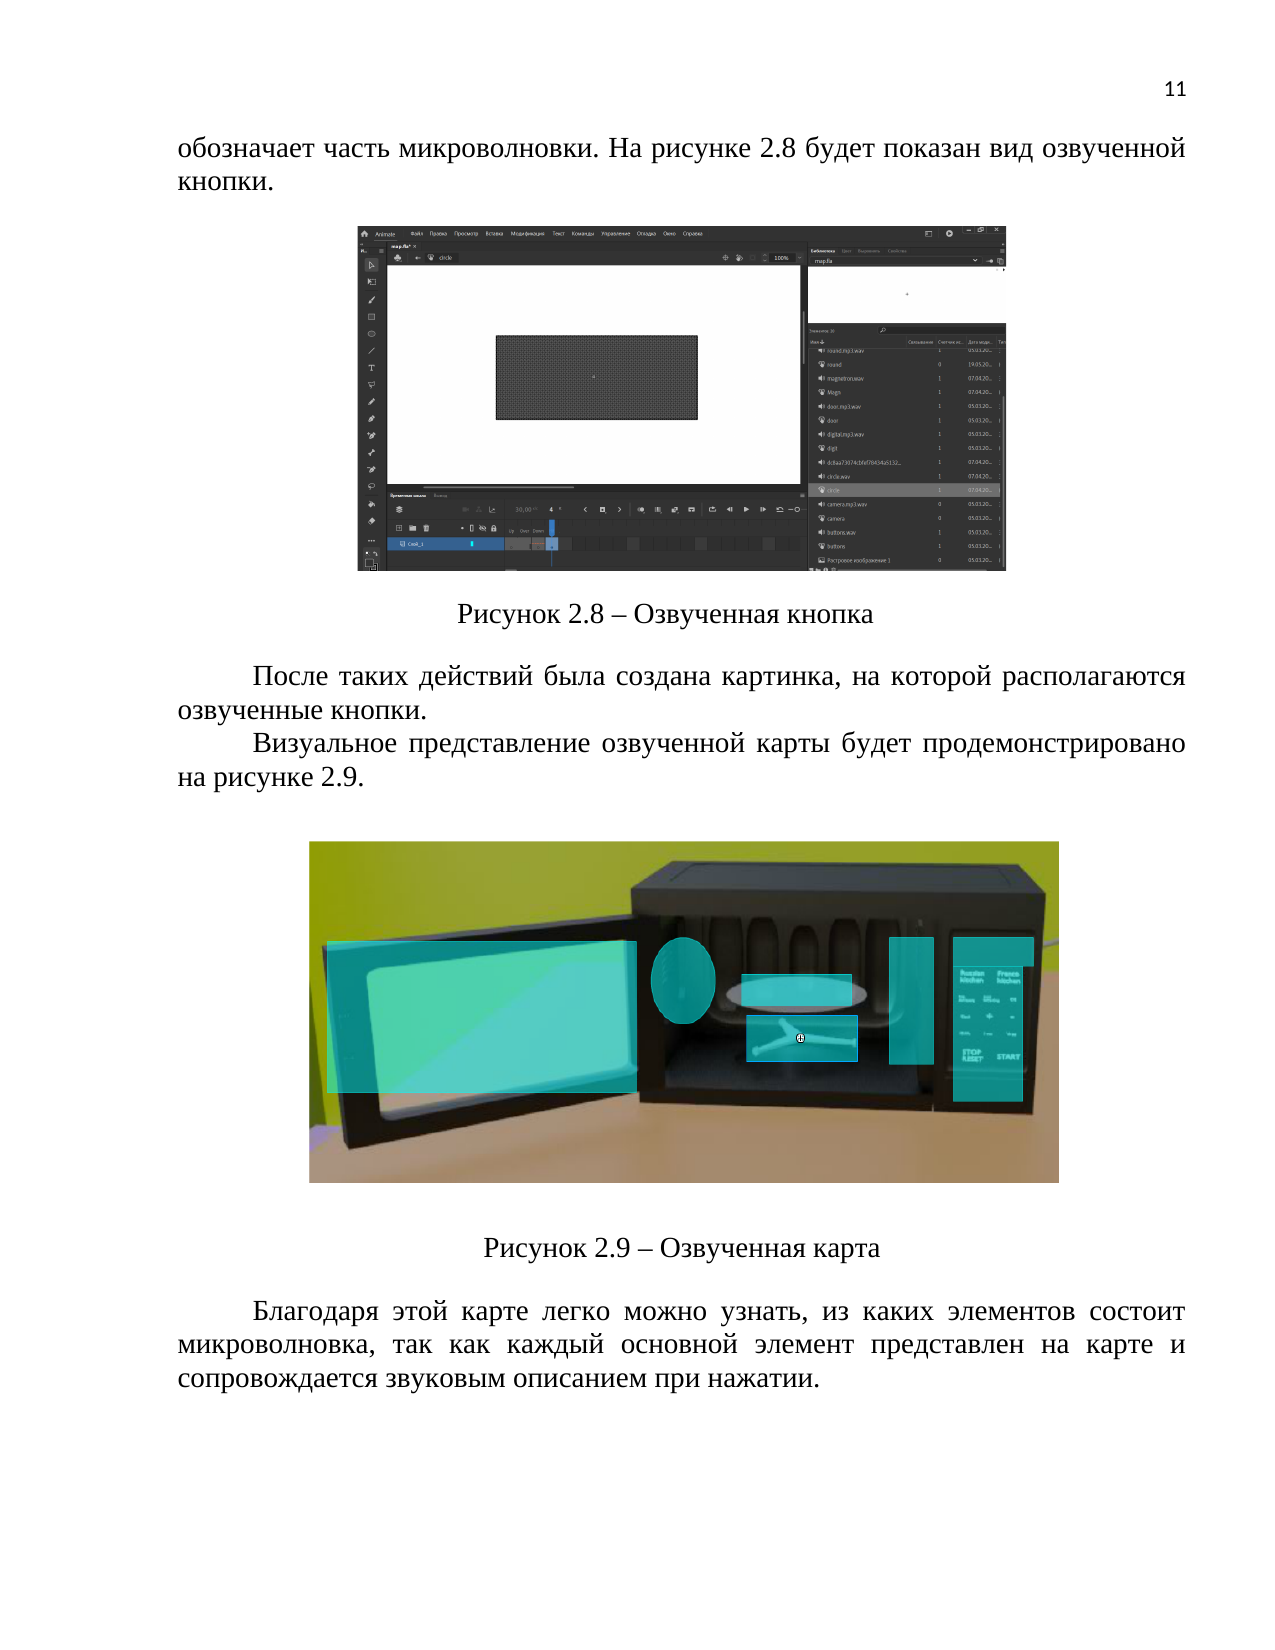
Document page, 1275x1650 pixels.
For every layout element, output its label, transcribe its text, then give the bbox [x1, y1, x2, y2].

text Благодаря этой карте легко можно узнать, из каких элементов состоит микроволновка, так как каждый основной элемент представлен на карте и сопровождается звуковым описанием при нажатии. [177, 1293, 1186, 1393]
picture [281, 821, 1083, 1205]
text Визуальное представление озвученной карты будет продемонстрировано на рисунке 2.9. [177, 726, 1186, 793]
text После таких действий была создана картинка, на которой располагаются озвученные кнопки. [177, 658, 1186, 726]
picture [357, 226, 1007, 571]
text Рисунок 2.9 – Озвученная карта [177, 1230, 1186, 1263]
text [177, 130, 1186, 197]
text Рисунок 2.8 – Озвученная кнопка [177, 596, 1186, 629]
